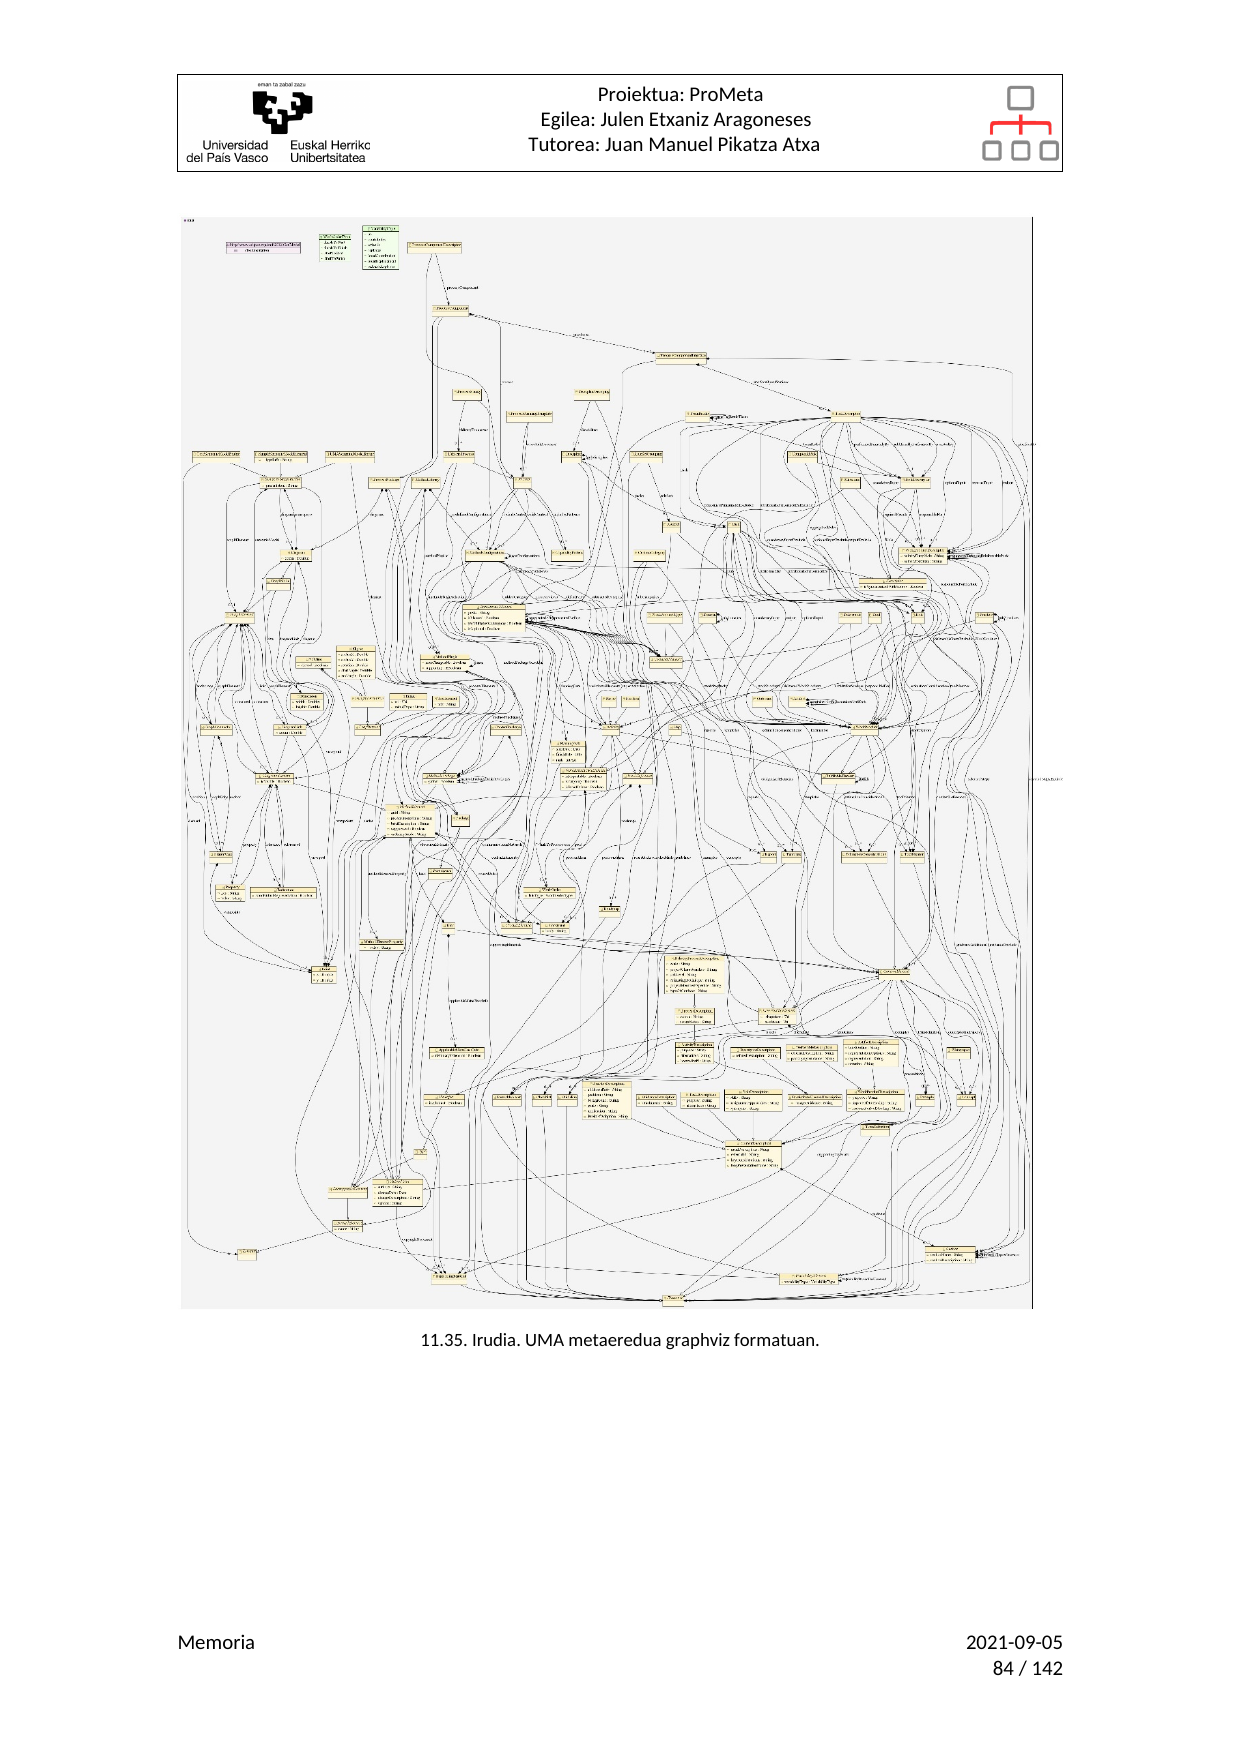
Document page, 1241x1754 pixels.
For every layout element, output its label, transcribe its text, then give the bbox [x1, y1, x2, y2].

picture [978, 80, 1060, 162]
picture [182, 81, 370, 162]
picture [177, 213, 1063, 1312]
